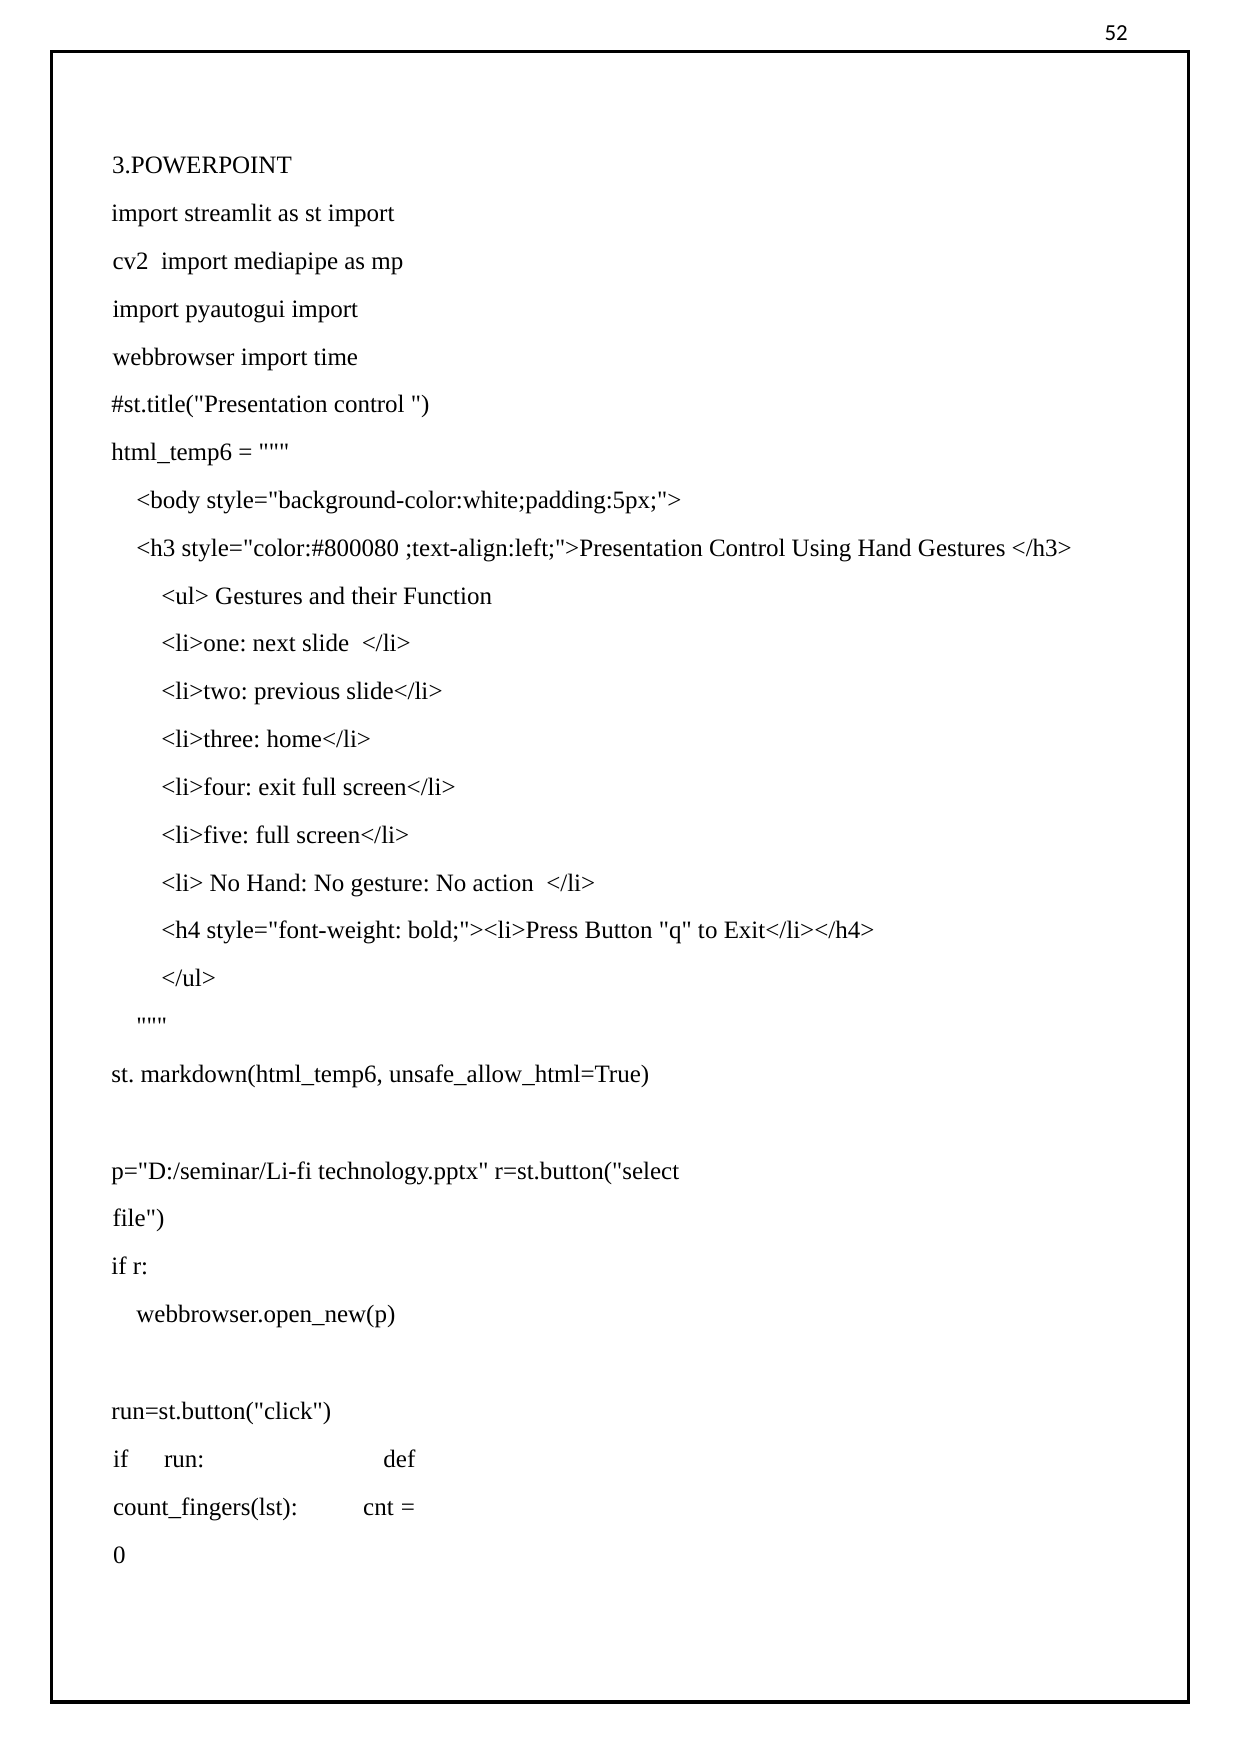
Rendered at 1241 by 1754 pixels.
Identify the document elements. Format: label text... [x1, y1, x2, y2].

text html_temp6 = """ [111, 437, 1127, 466]
text <li>five: full screen</li> [111, 820, 1127, 848]
text <li> No Hand: No gesture: No action </li> [111, 868, 1127, 896]
text if run: def count_fingers(lst): cnt = 0 [113, 1444, 416, 1568]
text if r: [111, 1251, 1127, 1280]
text <li>three: home</li> [111, 724, 1127, 753]
text st. markdown(html_temp6, unsafe_allow_html=True) [111, 1059, 1127, 1088]
text """ [111, 1011, 1127, 1040]
text 3.POWERPOINT [112, 150, 1120, 179]
text <li>one: next slide </li> [111, 628, 1127, 657]
text <ul> Gestures and their Function [111, 581, 1127, 609]
text </ul> [111, 963, 1127, 992]
text <li>four: exit full screen</li> [111, 772, 1127, 801]
text #st.title("Presentation control ") [111, 389, 1127, 418]
text webbrowser.open_new(p) [111, 1299, 1127, 1328]
text <h4 style="font-weight: bold;"><li>Press Button "q" to Exit</li></h4> [111, 915, 1127, 944]
text <body style="background-color:white;padding:5px;"> [111, 485, 1127, 514]
text p="D:/seminar/Li-fi technology.pptx" r=st.button("select file") [111, 1156, 715, 1232]
text <li>two: previous slide</li> [111, 676, 1127, 705]
text import streamlit as st import cv2 import mediapipe as mp import pyautogui import webbrowser import time [111, 198, 417, 370]
text run=st.button("click") [111, 1396, 1127, 1425]
text <h3 style="color:#800080 ;text-align:left;">Presentation Control Using Hand Gestures </h3> [111, 533, 1127, 562]
